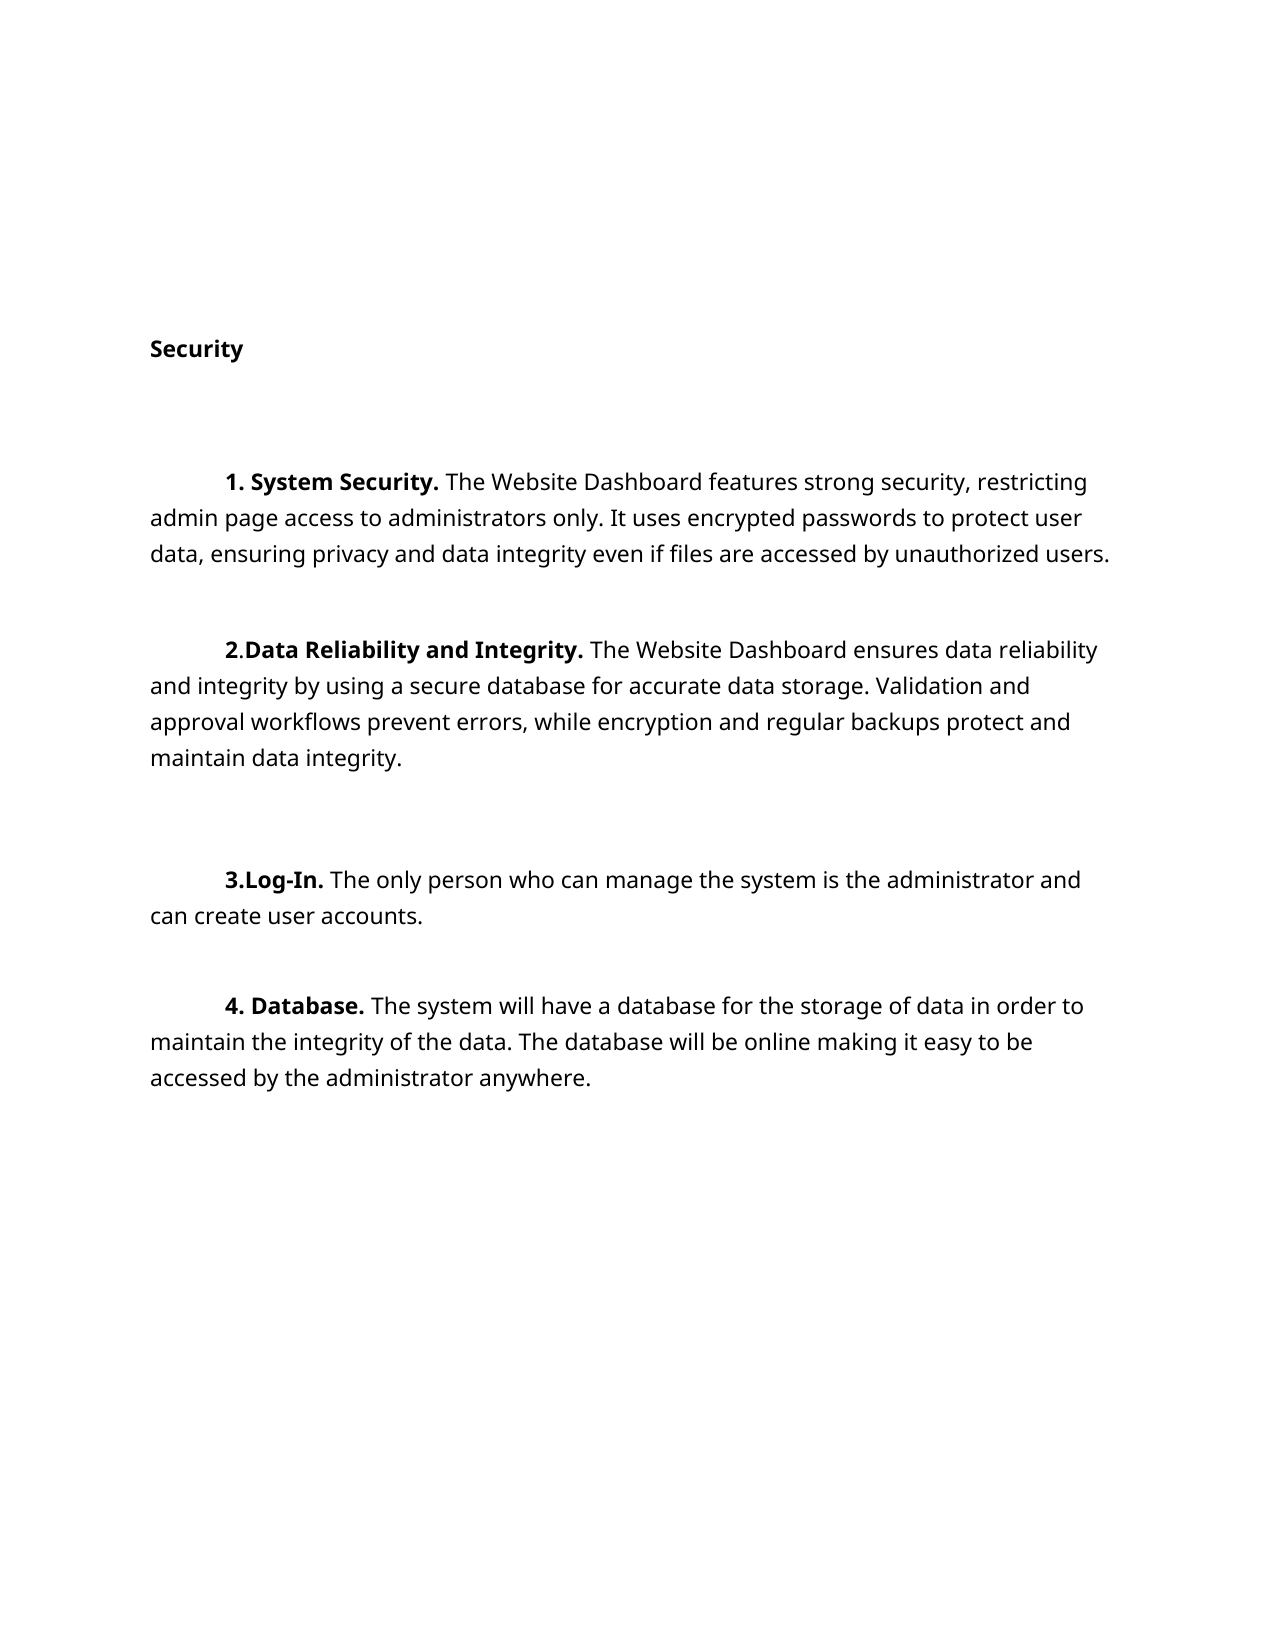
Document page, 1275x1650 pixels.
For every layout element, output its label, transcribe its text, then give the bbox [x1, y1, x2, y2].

text 2.Data Reliability and Integrity. The Website Dashboard ensures data reliability and integrity by using a secure database for accurate data storage. Validation and approval workflows prevent errors, while encryption and regular backups protect and maintain data integrity. [150, 598, 1125, 773]
text 3.Log-In. The only person who can manage the system is the administrator and can create user accounts. [150, 864, 1125, 961]
text 1. System Security. The Website Dashboard features strong security, restricting admin page access to administrators only. It uses encrypted passwords to protect user data, ensuring privacy and data integrity even if files are accessed by unauthorized users. [150, 394, 1125, 569]
text 4. Database. The system will have a database for the storage of data in order to maintain the integrity of the data. The database will be online making it easy to be accessed by the administrator anywhere. [150, 990, 1125, 1093]
text Security [150, 333, 1125, 364]
